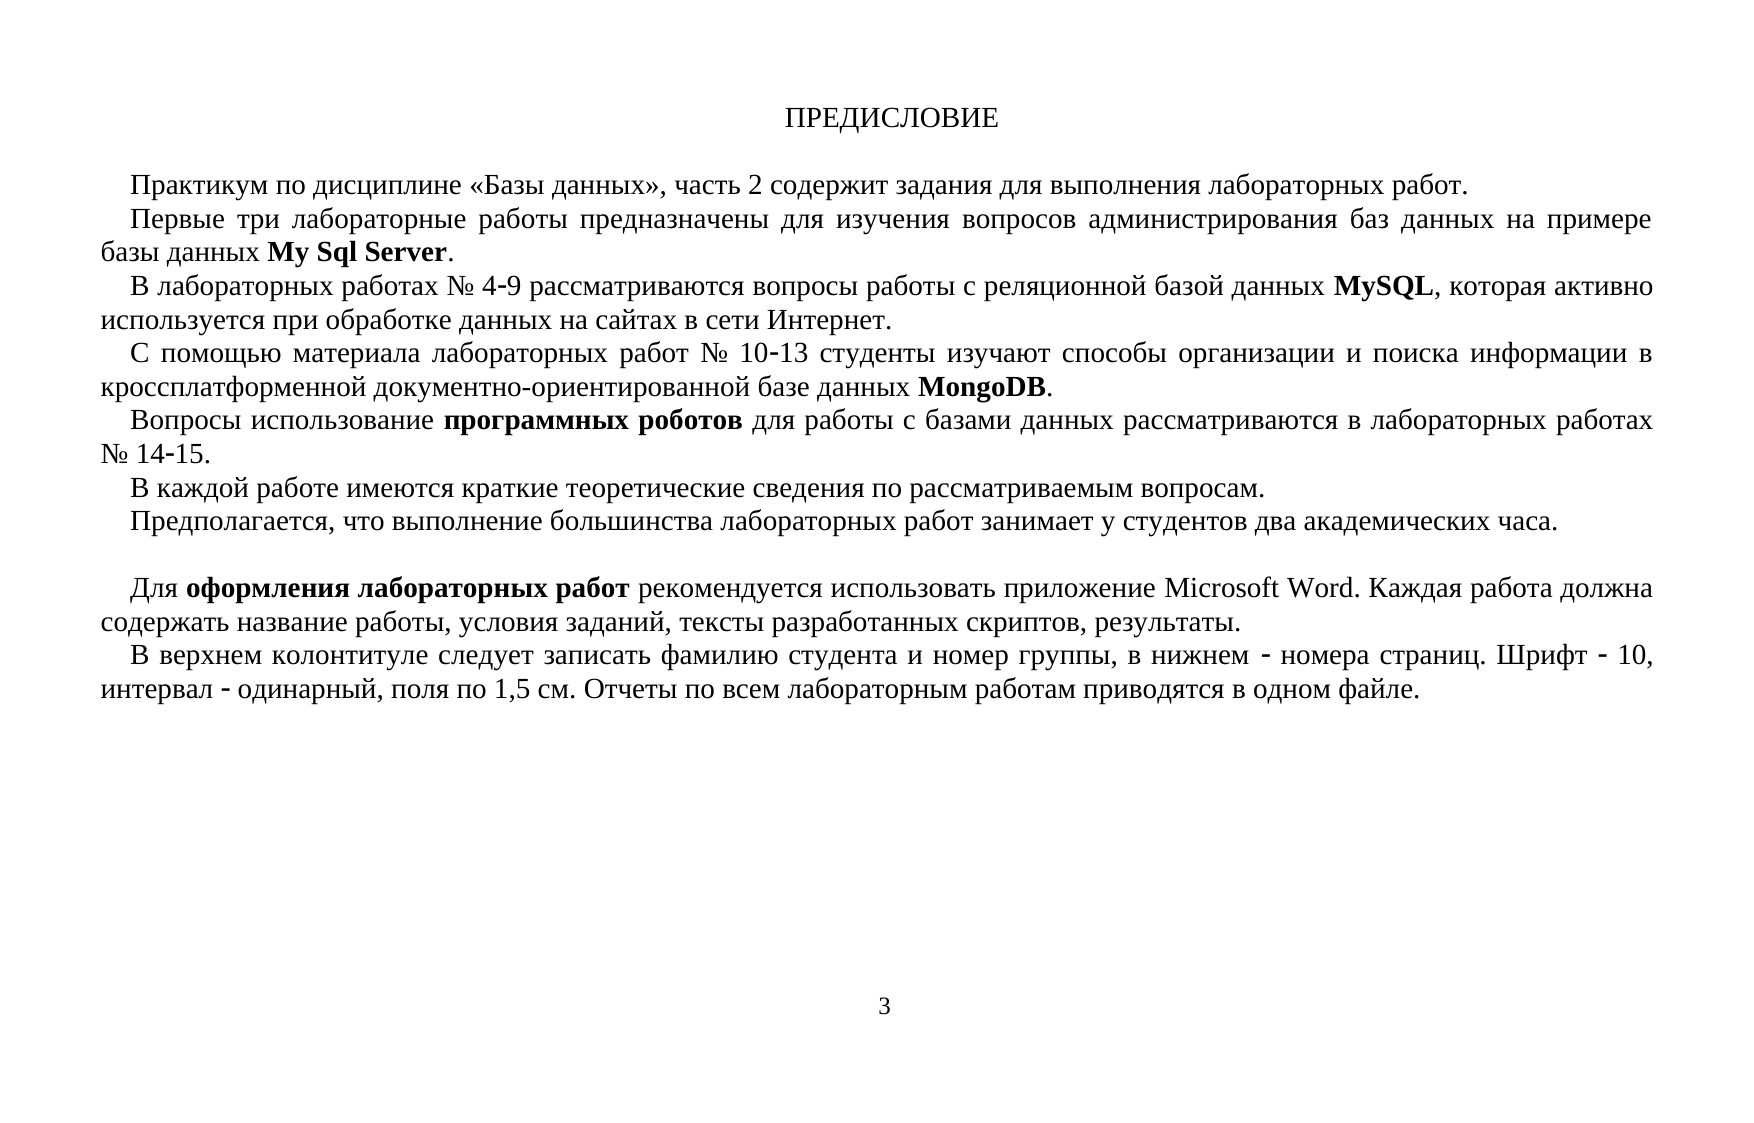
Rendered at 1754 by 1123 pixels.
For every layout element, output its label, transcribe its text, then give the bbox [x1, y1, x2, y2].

text Для оформления лабораторных работ рекомендуется использовать приложение Microsoft Word. Каждая работа должна содержать название работы, условия заданий, тексты разработанных скриптов, результаты. [100, 570, 1653, 637]
text Вопросы использование программных роботов для работы с базами данных рассматриваются в лабораторных работах № 1415. [100, 402, 1653, 470]
text В лабораторных работах № 49 рассматриваются вопросы работы с реляционной базой данных MySQL, которая активно используется при обработке данных на сайтах в сети Интернет. [100, 268, 1653, 335]
text Предполагается, что выполнение большинства лабораторных работ занимает у студентов два академических часа. [100, 503, 1653, 537]
text ПРЕДИСЛОВИЕ [100, 100, 1653, 134]
text С помощью материала лабораторных работ № 1013 студенты изучают способы организации и поиска информации в кроссплатформенной документно-ориентированной базе данных MongoDB. [100, 335, 1653, 402]
text Первые три лабораторные работы предназначены для изучения вопросов администрирования баз данных на примере базы данных My Sql Server. [100, 201, 1653, 268]
text Практикум по дисциплине «Базы данных», часть 2 содержит задания для выполнения лабораторных работ. [100, 167, 1653, 201]
text В каждой работе имеются краткие теоретические сведения по рассматриваемым вопросам. [100, 470, 1653, 503]
text В верхнем колонтитуле следует записать фамилию студента и номер группы, в нижнем номера страниц. Шрифт 10, интервал одинарный, поля по 1,5 см. Отчеты по всем лабораторным работам приводятся в одном файле. [100, 637, 1653, 705]
